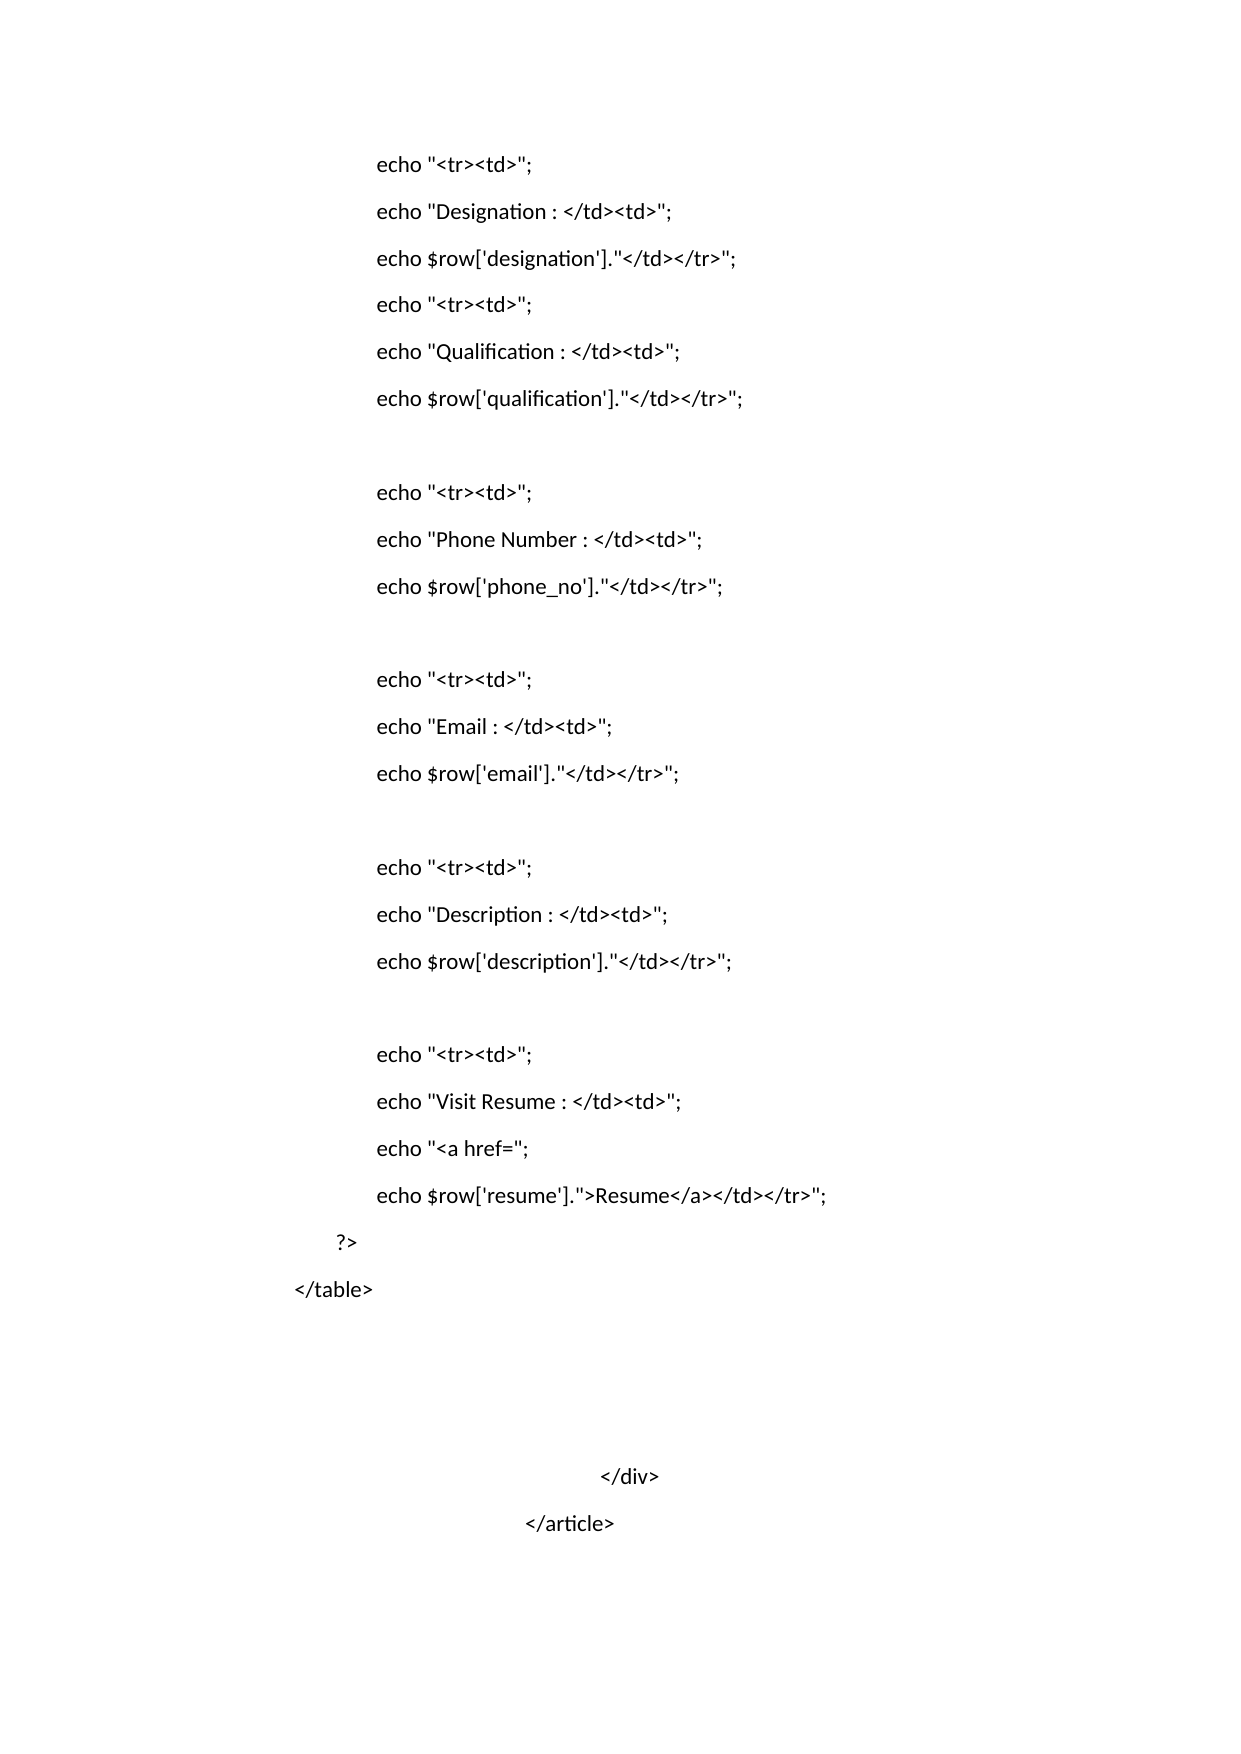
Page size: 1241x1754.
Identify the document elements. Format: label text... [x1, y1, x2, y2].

text ?> [150, 1228, 1090, 1256]
text echo "<tr><td>"; [150, 291, 1090, 319]
text echo "Qualification : </td><td>"; [150, 337, 1090, 366]
text echo "<tr><td>"; [150, 1041, 1090, 1069]
text echo $row['email']."</td></tr>"; [150, 759, 1090, 787]
text echo $row['description']."</td></tr>"; [150, 947, 1090, 975]
text echo "Description : </td><td>"; [150, 900, 1090, 928]
text echo $row['designation']."</td></tr>"; [150, 244, 1090, 272]
text </table> [150, 1275, 1090, 1303]
text echo "Email : </td><td>"; [150, 712, 1090, 741]
text echo "<tr><td>"; [150, 853, 1090, 881]
text echo "Phone Number : </td><td>"; [150, 525, 1090, 553]
text echo "Visit Resume : </td><td>"; [150, 1087, 1090, 1116]
text echo $row['phone_no']."</td></tr>"; [150, 572, 1090, 600]
text echo "<a href="; [150, 1134, 1090, 1162]
text echo "<tr><td>"; [150, 666, 1090, 694]
text </article> [150, 1509, 1090, 1537]
text echo "Designation : </td><td>"; [150, 197, 1090, 225]
text echo $row['resume'].">Resume</a></td></tr>"; [150, 1181, 1090, 1209]
text echo "<tr><td>"; [150, 150, 1090, 178]
text echo "<tr><td>"; [150, 478, 1090, 506]
text </div> [150, 1462, 1090, 1491]
text echo $row['qualification']."</td></tr>"; [150, 384, 1090, 412]
